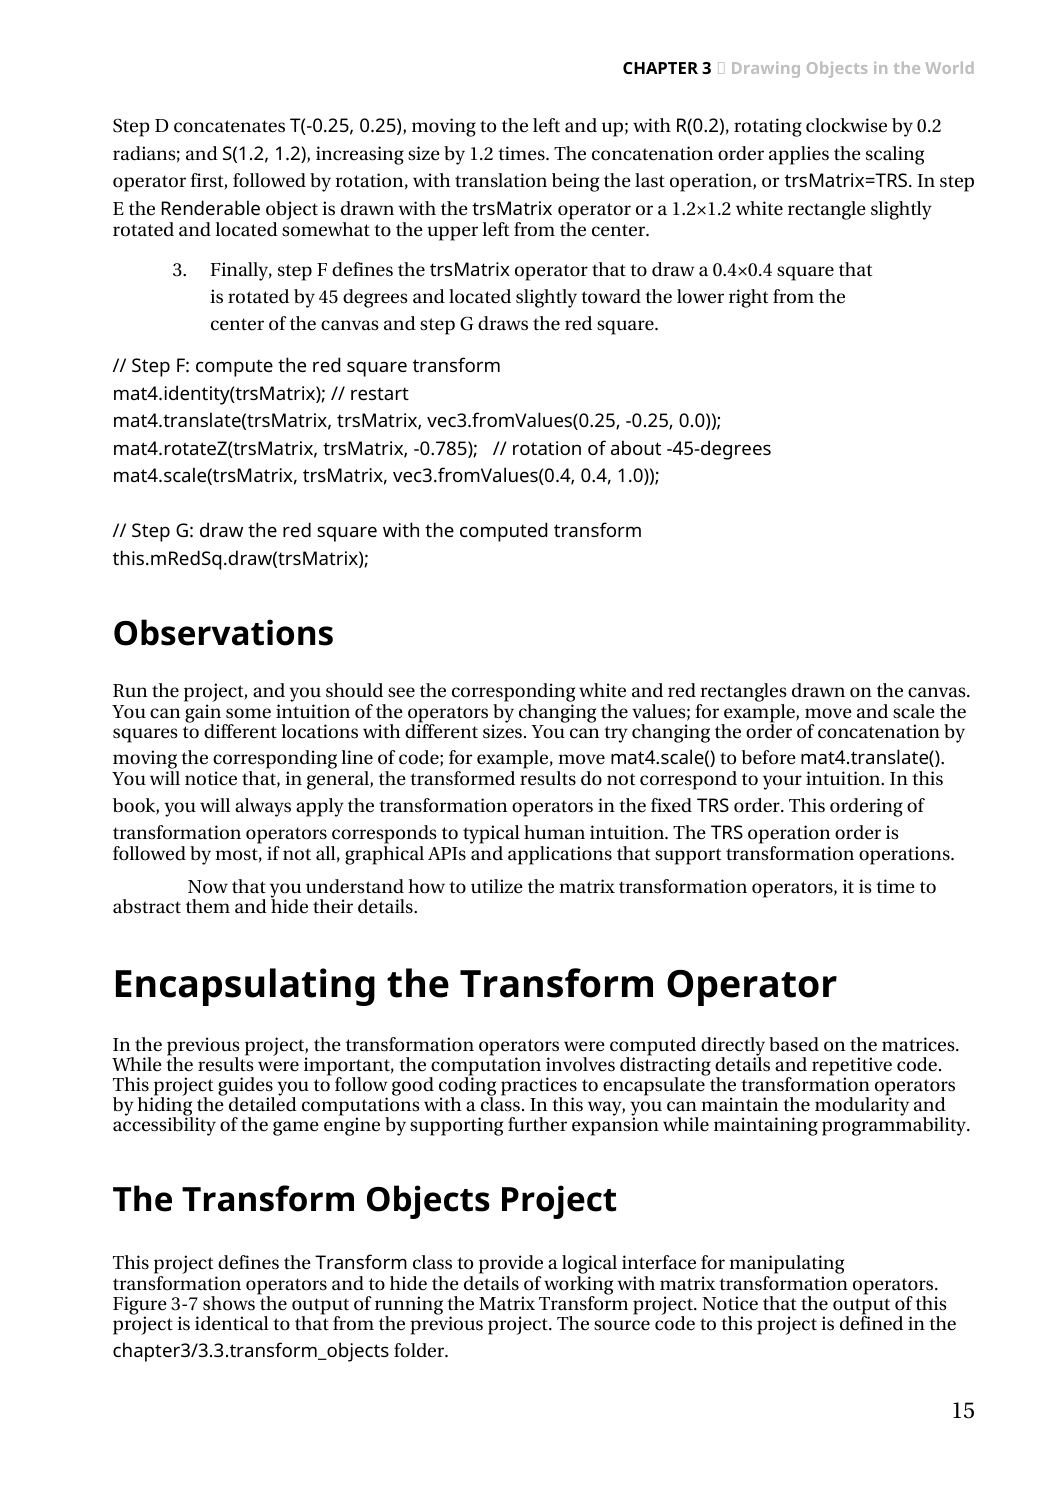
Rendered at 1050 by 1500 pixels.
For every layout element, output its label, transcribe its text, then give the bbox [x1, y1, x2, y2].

subtitle The Transform Objects Project [112, 1175, 975, 1221]
text this.mRedSq.draw(trsMatrix); [112, 545, 975, 571]
text mat4.rotateZ(trsMatrix, trsMatrix, -0.785); // rotation of about -45-degrees [112, 435, 975, 461]
subtitle Observations [112, 610, 975, 655]
text In the previous project, the transformation operators were computed directly based on the matrices. While the results were important, the computation involves distracting details and repetitive code. This project guides you to follow good coding practices to encapsulate the transformation operators by hiding the detailed computations with a class. In this way, you can maintain the modularity and accessibility of the game engine by supporting further expansion while maintaining programmability. [112, 1037, 975, 1136]
text Step D concatenates T(-0.25, 0.25), moving to the left and up; with R(0.2), rotating clockwise by 0.2 radians; and S(1.2, 1.2), increasing size by 1.2 times. The concatenation order applies the scaling operator first, followed by rotation, with translation being the last operation, or trsMatrix=TRS. In step E the Renderable object is drawn with the trsMatrix operator or a 1.2×1.2 white rectangle slightly rotated and located somewhat to the upper left from the center. [112, 112, 975, 241]
subtitle Encapsulating the Transform Operator [112, 957, 975, 1008]
list Finally, step F defines the trsMatrix operator that to draw a 0.4×0.4 square that is rotated by 45 degrees and located slightly toward the lower right from the center of the canvas and step G draws the red square. [172, 254, 885, 336]
text Run the project, and you should see the corresponding white and red rectangles drawn on the canvas. You can gain some intuition of the operators by changing the values; for example, move and scale the squares to different locations with different sizes. You can try changing the order of concatenation by moving the corresponding line of code; for example, move mat4.scale() to before mat4.translate(). You will notice that, in general, the transformed results do not correspond to your intuition. In this book, you will always apply the transformation operators in the fixed TRS order. This ordering of transformation operators corresponds to typical human intuition. The TRS operation order is followed by most, if not all, graphical APIs and applications that support transformation operations. [112, 684, 975, 866]
text This project defines the Transform class to provide a logical interface for manipulating transformation operators and to hide the details of working with matrix transformation operators. Figure 3-7 shows the output of running the Matrix Transform project. Notice that the output of this project is identical to that from the previous project. The source code to this project is defined in the chapter3/3.3.transform_objects folder. [112, 1249, 975, 1363]
text mat4.translate(trsMatrix, trsMatrix, vec3.fromValues(0.25, -0.25, 0.0)); [112, 407, 975, 433]
text mat4.identity(trsMatrix); // restart [112, 380, 975, 406]
text // Step F: compute the red square transform [112, 352, 975, 378]
text // Step G: draw the red square with the computed transform [112, 517, 975, 543]
text Now that you understand how to utilize the matrix transformation operators, it is time to abstract them and hide their details. [112, 879, 975, 918]
text mat4.scale(trsMatrix, trsMatrix, vec3.fromValues(0.4, 0.4, 1.0)); [112, 462, 975, 488]
